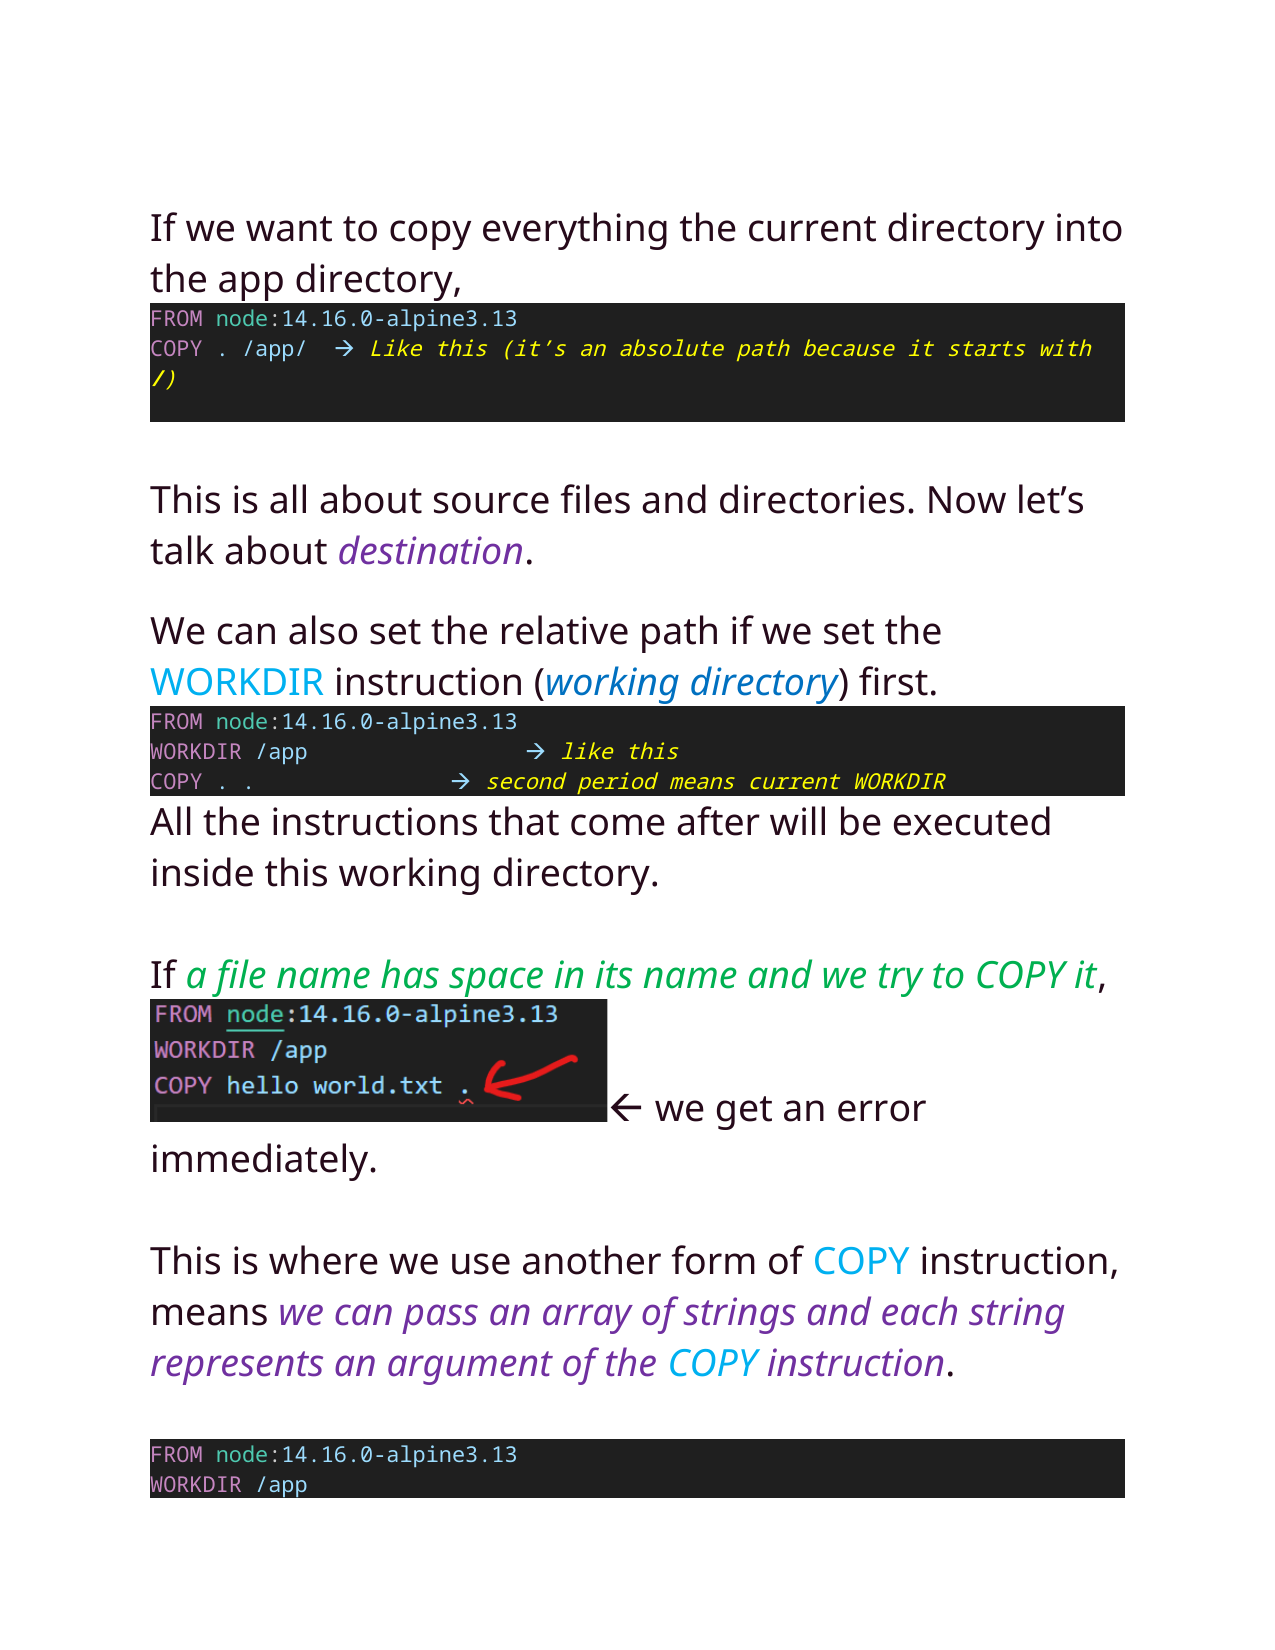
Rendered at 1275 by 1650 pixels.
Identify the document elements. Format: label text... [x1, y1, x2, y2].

text COPY . /app/ Like this (it’s an absolute path because it starts with /) [150, 333, 1125, 392]
picture [150, 999, 608, 1122]
text FROM node:14.16.0-alpine3.13 [150, 303, 1125, 333]
text If we want to copy everything the current directory into the app directory, [150, 201, 1125, 303]
text All the instructions that come after will be executed inside this working directory. [150, 796, 1125, 898]
text COPY . . second period means current WORKDIR [150, 766, 1125, 796]
text FROM node:14.16.0-alpine3.13 [150, 706, 1125, 736]
text WORKDIR /app like this [150, 736, 1125, 766]
text FROM node:14.16.0-alpine3.13 [150, 1439, 1125, 1469]
text We can also set the relative path if we set the WORKDIR instruction (working directory) first. [150, 604, 1125, 706]
text This is all about source files and directories. Now let’s talk about destination. [150, 473, 1125, 575]
text WORKDIR /app [150, 1469, 1125, 1498]
text If a file name has space in its name and we try to COPY it, [150, 949, 1125, 1000]
text This is where we use another form of COPY instruction, means we can pass an array of strings and each string represents an argument of the COPY instruction. [150, 1235, 1125, 1388]
